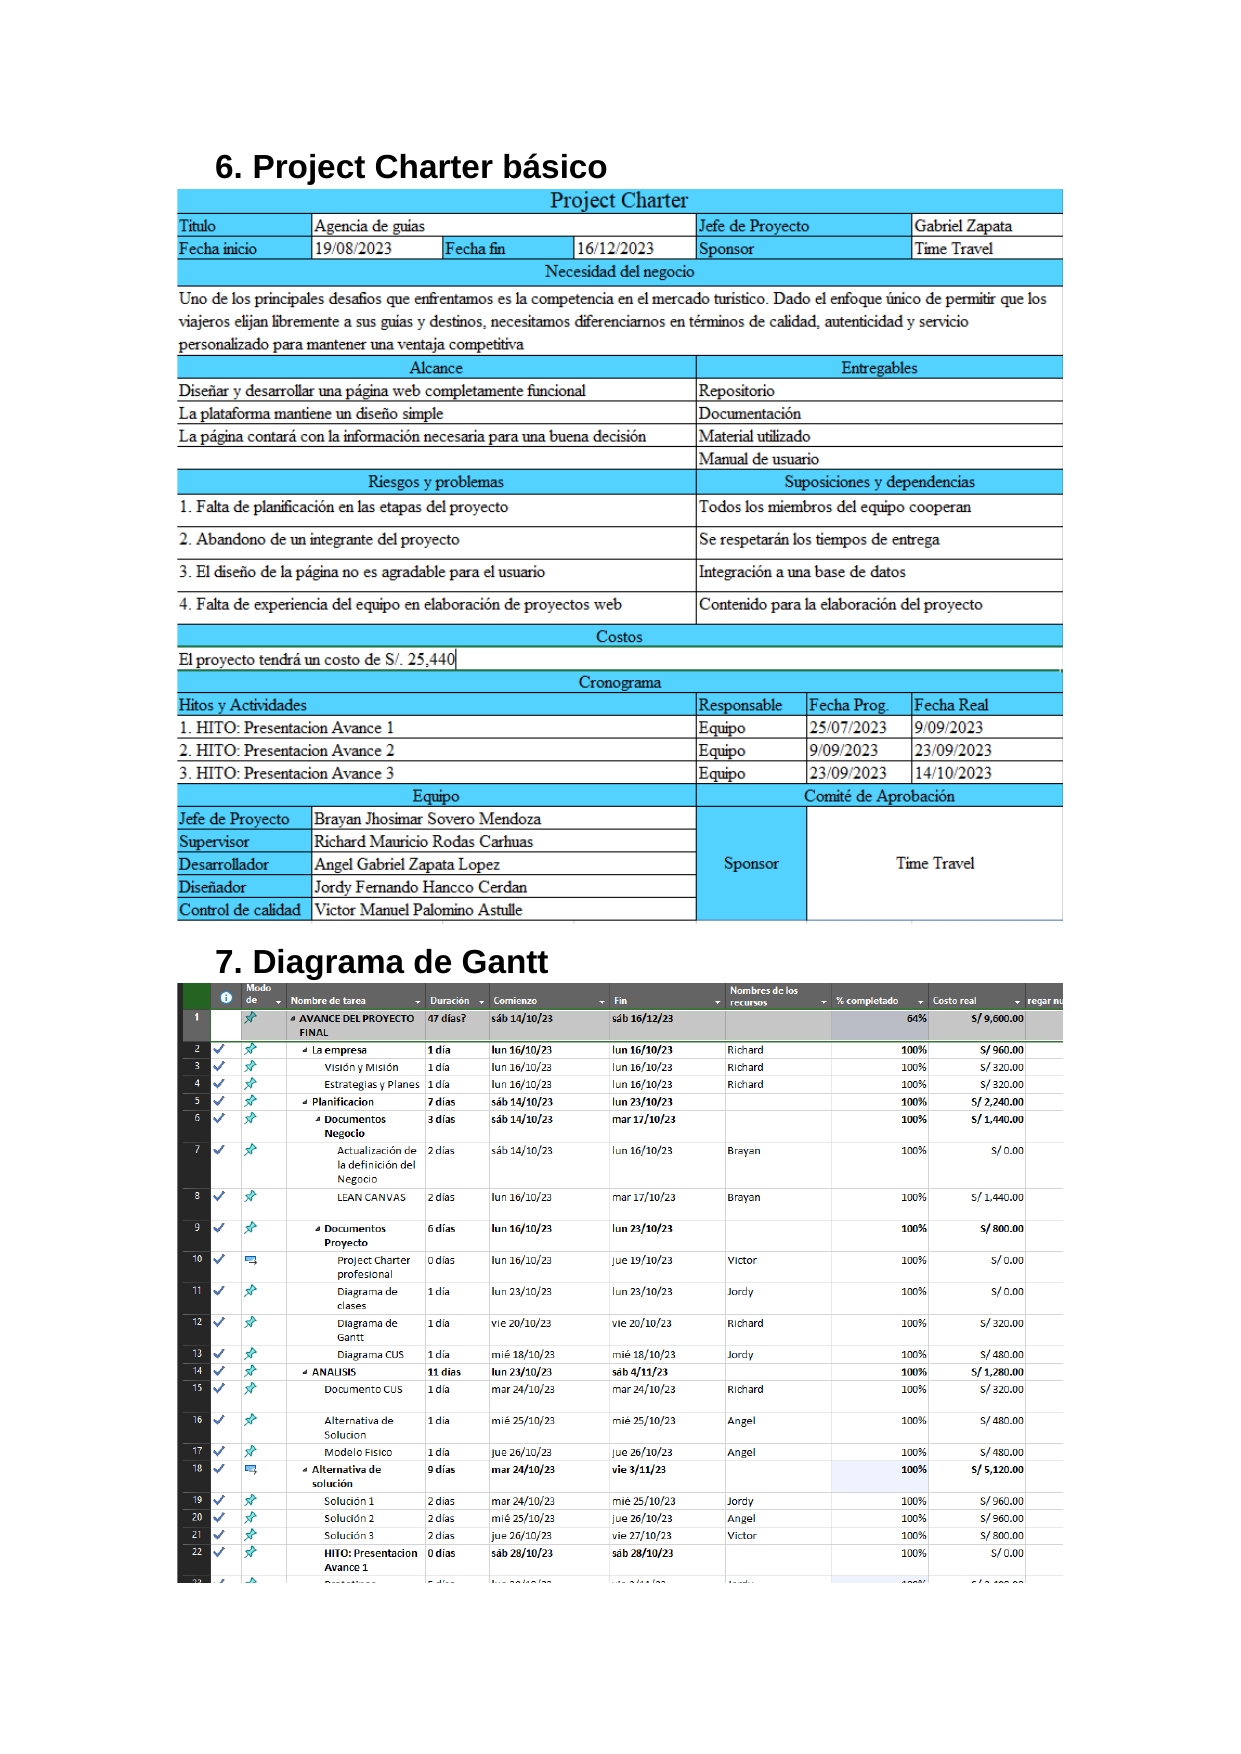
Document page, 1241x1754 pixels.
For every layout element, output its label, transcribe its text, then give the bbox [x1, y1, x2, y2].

picture [177, 189, 1063, 924]
subtitle Diagrama de Gantt [215, 942, 1063, 981]
subtitle Project Charter básico [215, 148, 1063, 186]
picture [177, 983, 1063, 1583]
